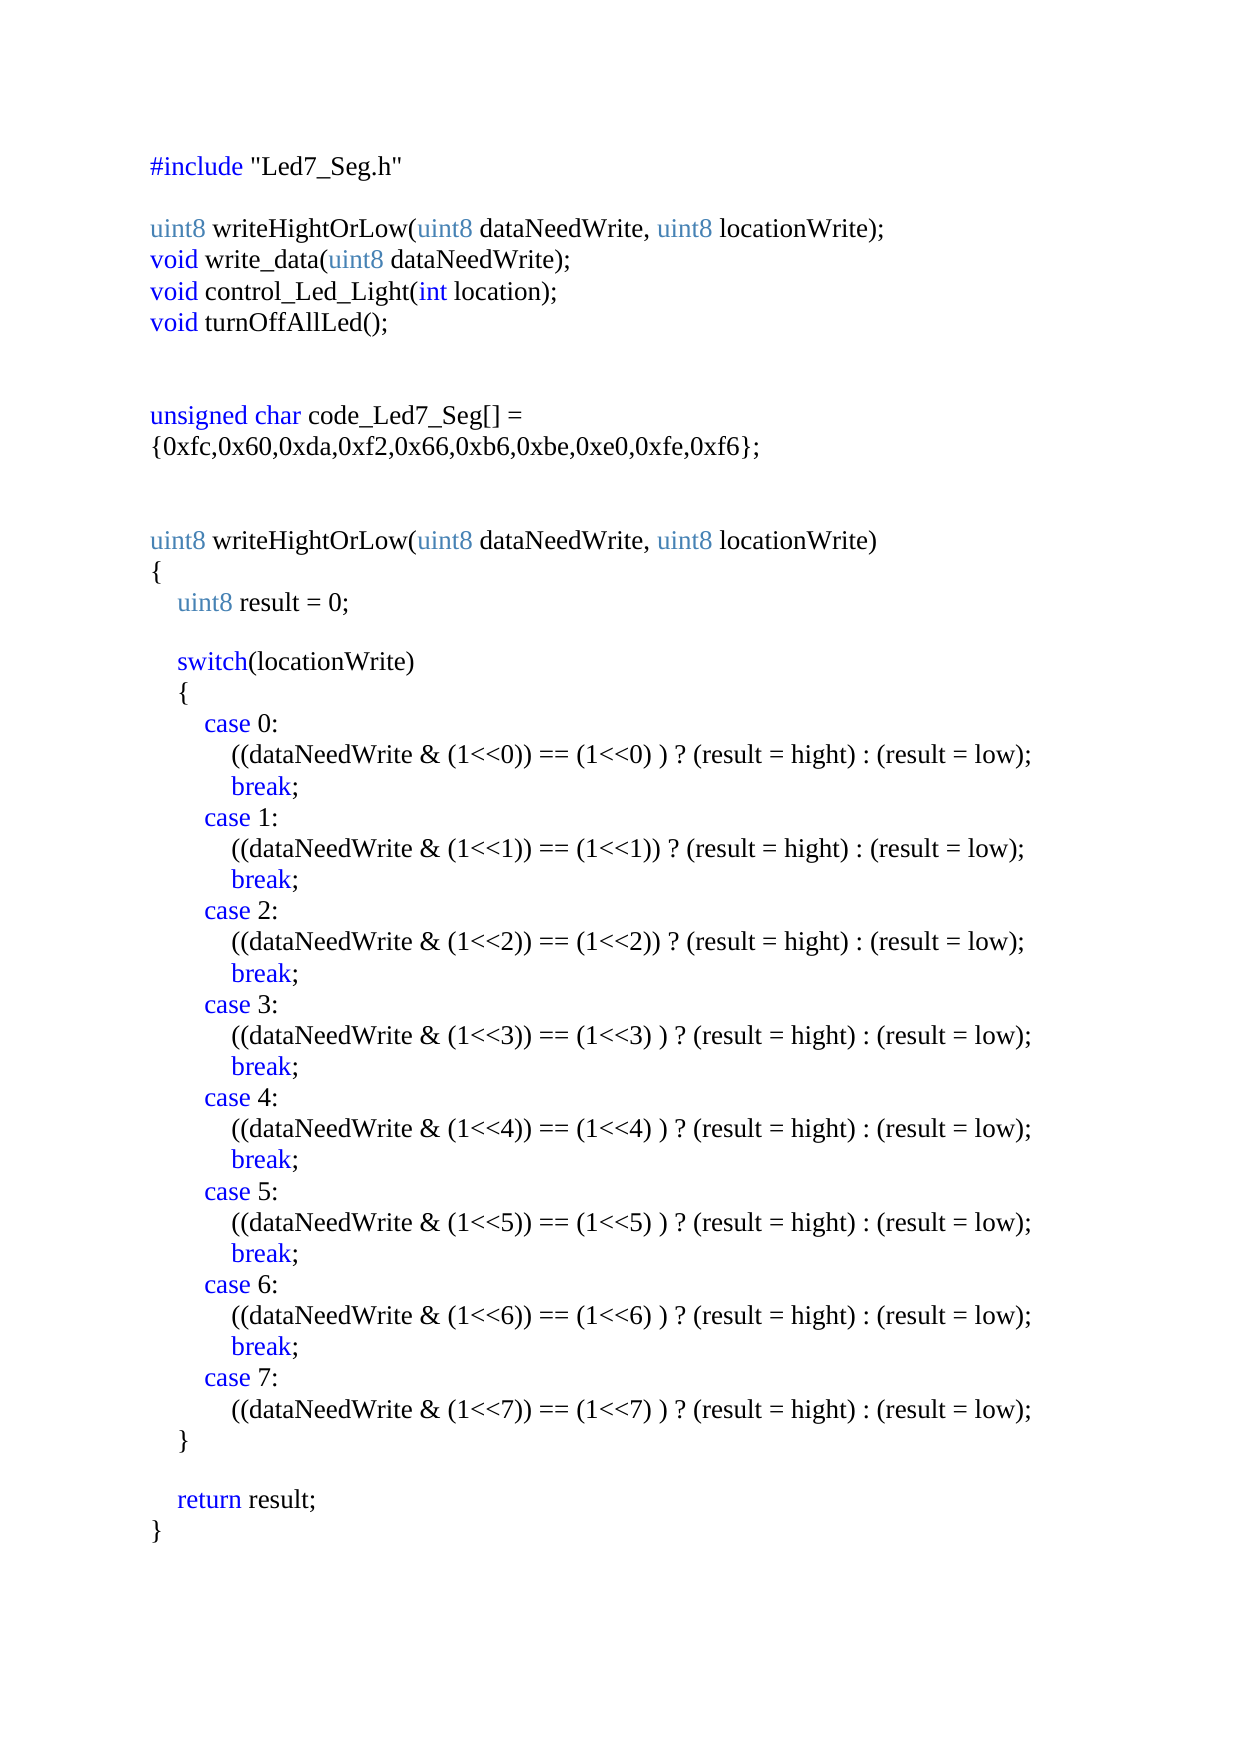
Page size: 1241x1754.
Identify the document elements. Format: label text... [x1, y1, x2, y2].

text void control_Led_Light(int location); [150, 274, 1090, 306]
text case 4: [150, 1081, 1090, 1112]
text ((dataNeedWrite & (1<<7)) == (1<<7) ) ? (result = hight) : (result = low); [150, 1393, 1090, 1424]
text case 2: [150, 894, 1090, 926]
text ((dataNeedWrite & (1<<0)) == (1<<0) ) ? (result = hight) : (result = low); [150, 739, 1090, 770]
text { [150, 555, 1090, 586]
text void write_data(uint8 dataNeedWrite); [150, 243, 1090, 274]
text case 3: [150, 988, 1090, 1019]
text break; [150, 770, 1090, 801]
text uint8 result = 0; [150, 586, 1090, 617]
text case 5: [150, 1175, 1090, 1206]
text { [150, 676, 1090, 707]
text case 6: [150, 1268, 1090, 1299]
text case 1: [150, 801, 1090, 832]
text break; [150, 863, 1090, 894]
text case 7: [150, 1362, 1090, 1393]
text uint8 writeHightOrLow(uint8 dataNeedWrite, uint8 locationWrite); [150, 212, 1090, 243]
text ((dataNeedWrite & (1<<2)) == (1<<2)) ? (result = hight) : (result = low); [150, 926, 1090, 957]
text break; [150, 1143, 1090, 1175]
text switch(locationWrite) [150, 645, 1090, 676]
text uint8 writeHightOrLow(uint8 dataNeedWrite, uint8 locationWrite) [150, 524, 1090, 555]
text void turnOffAllLed(); [150, 306, 1090, 337]
text break; [150, 1050, 1090, 1081]
text #include "Led7_Seg.h" [150, 150, 1090, 181]
text ((dataNeedWrite & (1<<5)) == (1<<5) ) ? (result = hight) : (result = low); [150, 1206, 1090, 1237]
text return result; [150, 1483, 1090, 1514]
text ((dataNeedWrite & (1<<1)) == (1<<1)) ? (result = hight) : (result = low); [150, 832, 1090, 863]
text break; [150, 1330, 1090, 1362]
text break; [150, 1237, 1090, 1268]
text break; [150, 957, 1090, 988]
text } [150, 1514, 1090, 1545]
text ((dataNeedWrite & (1<<4)) == (1<<4) ) ? (result = hight) : (result = low); [150, 1112, 1090, 1143]
text ((dataNeedWrite & (1<<3)) == (1<<3) ) ? (result = hight) : (result = low); [150, 1019, 1090, 1050]
text unsigned char code_Led7_Seg[] = {0xfc,0x60,0xda,0xf2,0x66,0xb6,0xbe,0xe0,0xfe,0xf6}; [150, 399, 1090, 461]
text ((dataNeedWrite & (1<<6)) == (1<<6) ) ? (result = hight) : (result = low); [150, 1299, 1090, 1330]
text case 0: [150, 707, 1090, 739]
text } [150, 1424, 1090, 1455]
